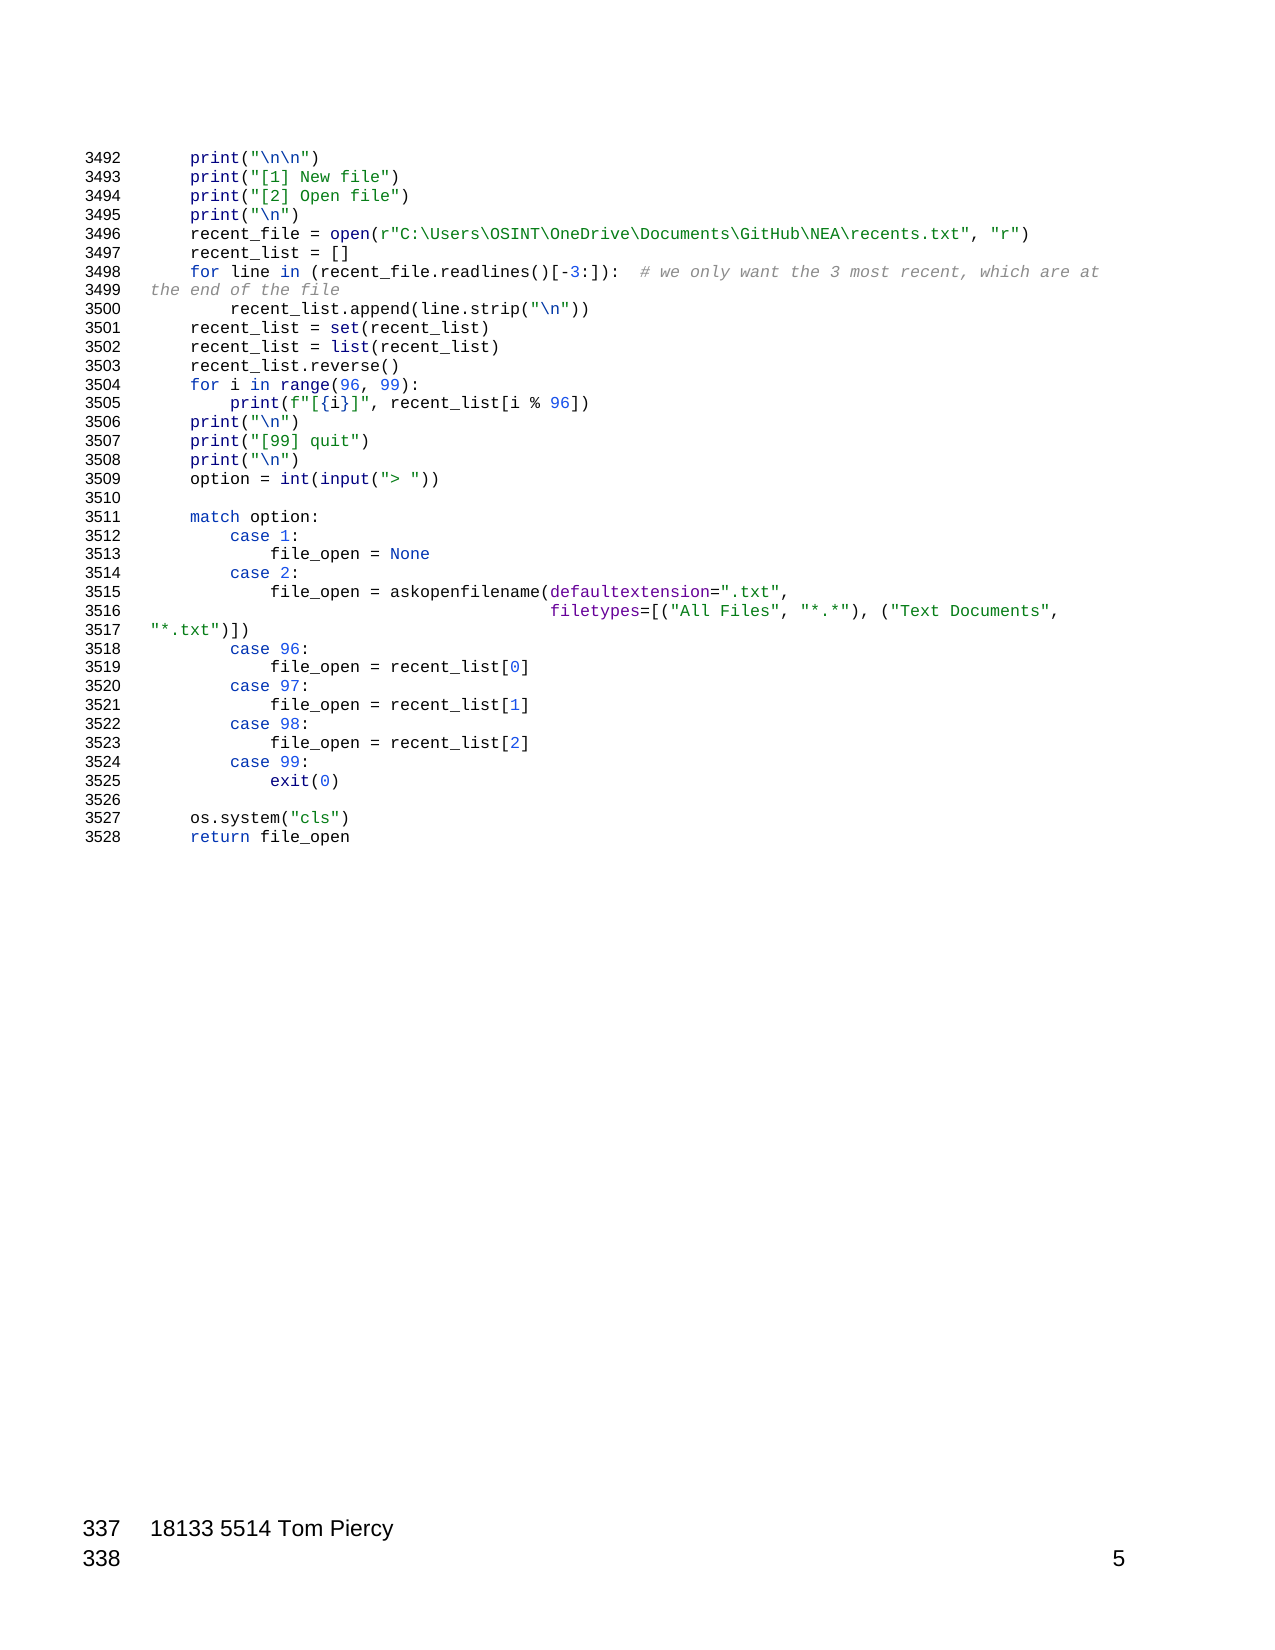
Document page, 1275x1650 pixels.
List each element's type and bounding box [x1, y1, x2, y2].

text [150, 150, 1125, 848]
